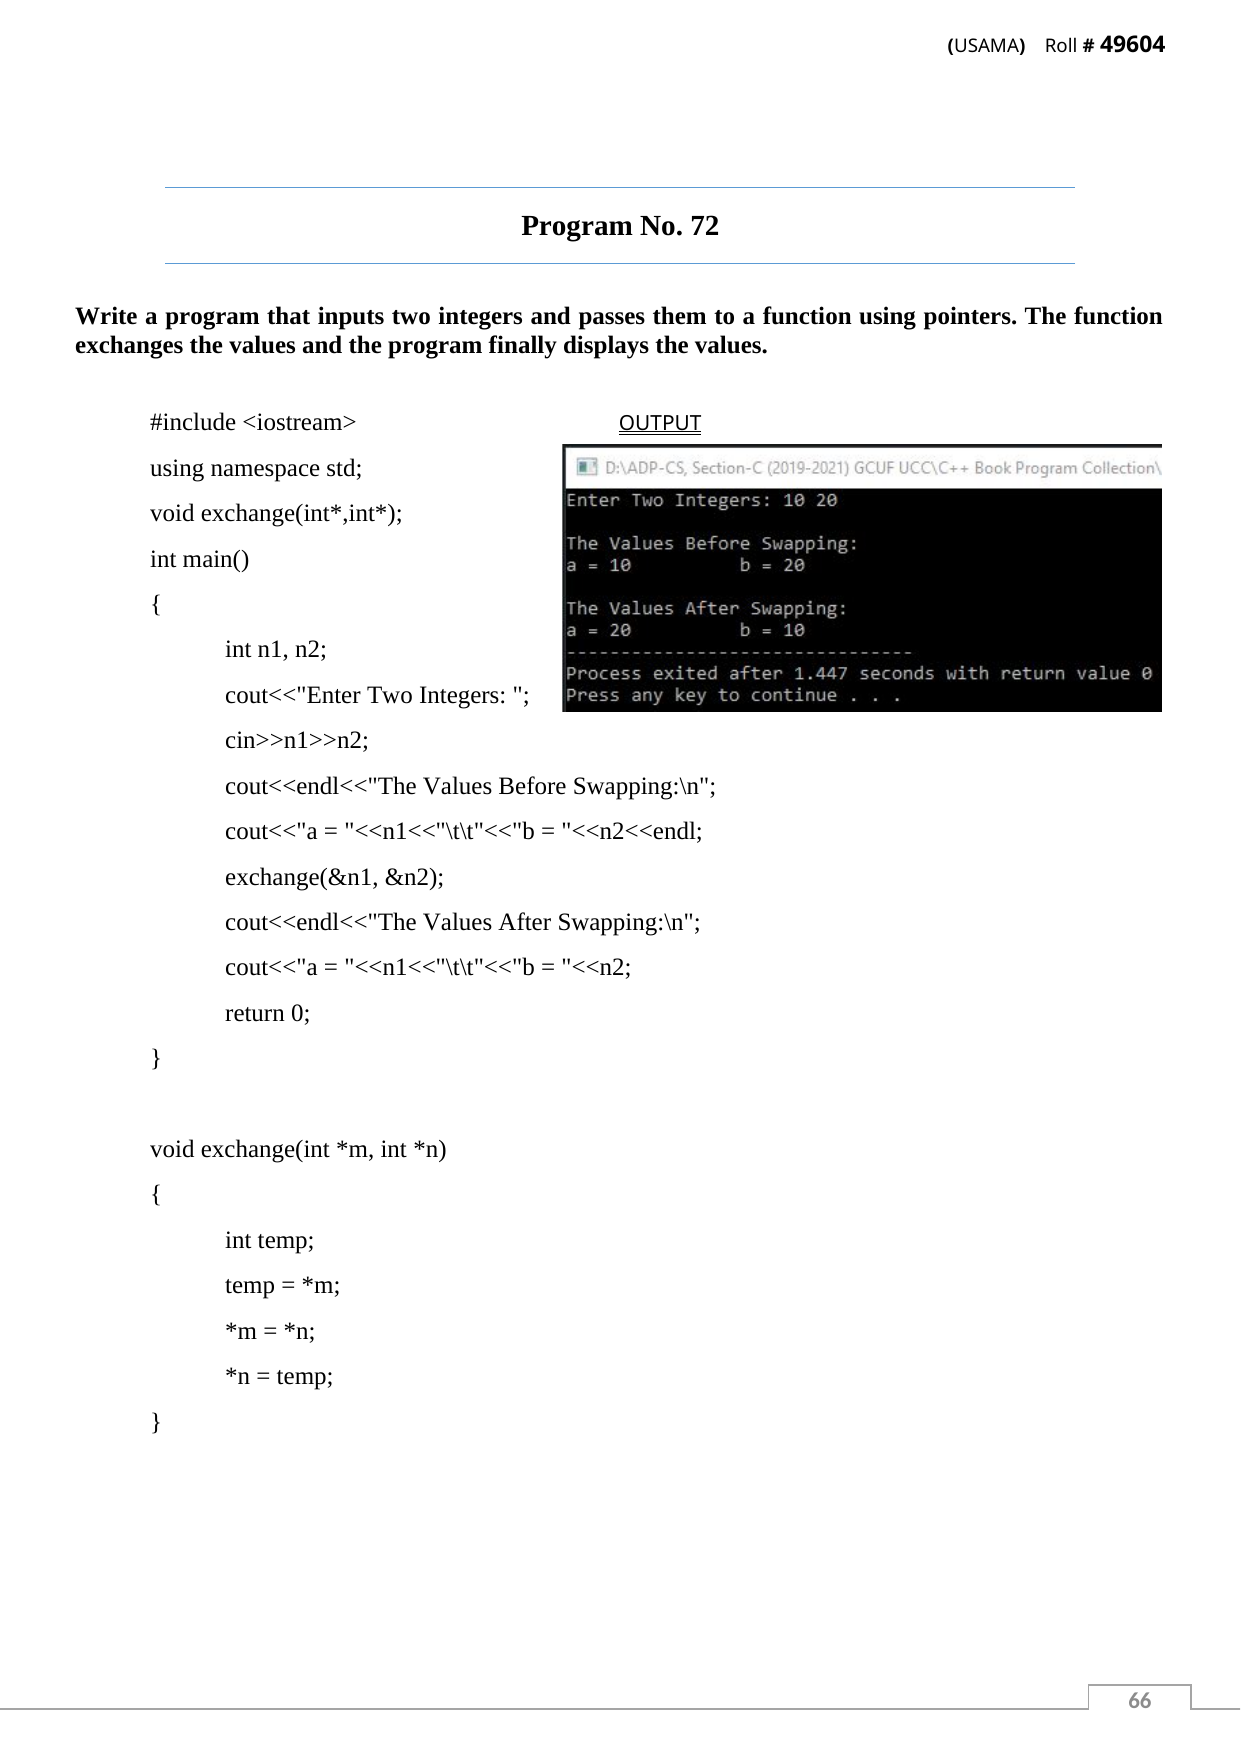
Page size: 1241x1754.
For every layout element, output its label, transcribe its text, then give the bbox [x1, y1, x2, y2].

text cout<<"Enter Two Integers: "; [150, 680, 562, 709]
text } [150, 1043, 1165, 1072]
text exchange(&n1, &n2); [150, 862, 1165, 890]
text { [150, 589, 562, 618]
text int main() [150, 544, 562, 572]
text #include <iostream> OUTPUT [150, 407, 1165, 436]
text } [150, 1407, 1165, 1435]
picture [562, 444, 1162, 712]
text cout<<"a = "<<n1<<"\t\t"<<"b = "<<n2<<endl; [150, 816, 1165, 845]
text int n1, n2; [150, 634, 562, 663]
text { [150, 1179, 1165, 1208]
text cout<<"a = "<<n1<<"\t\t"<<"b = "<<n2; [150, 952, 1165, 981]
text using namespace std; [150, 453, 562, 482]
text cout<<endl<<"The Values After Swapping:\n"; [150, 907, 1165, 936]
text cin>>n1>>n2; [150, 725, 1165, 754]
text void exchange(int *m, int *n) [150, 1134, 1165, 1163]
text int temp; [150, 1225, 1165, 1254]
text *m = *n; [150, 1316, 1165, 1344]
text Program No. 72 [165, 188, 1075, 263]
text void exchange(int*,int*); [150, 498, 562, 527]
text return 0; [150, 998, 1165, 1027]
text temp = *m; [150, 1270, 1165, 1299]
text *n = temp; [150, 1361, 1165, 1390]
text Write a program that inputs two integers and passes them to a function using pointers. The function exchanges the values and the program finally displays the values. [75, 301, 1165, 359]
text cout<<endl<<"The Values Before Swapping:\n"; [150, 771, 1165, 799]
